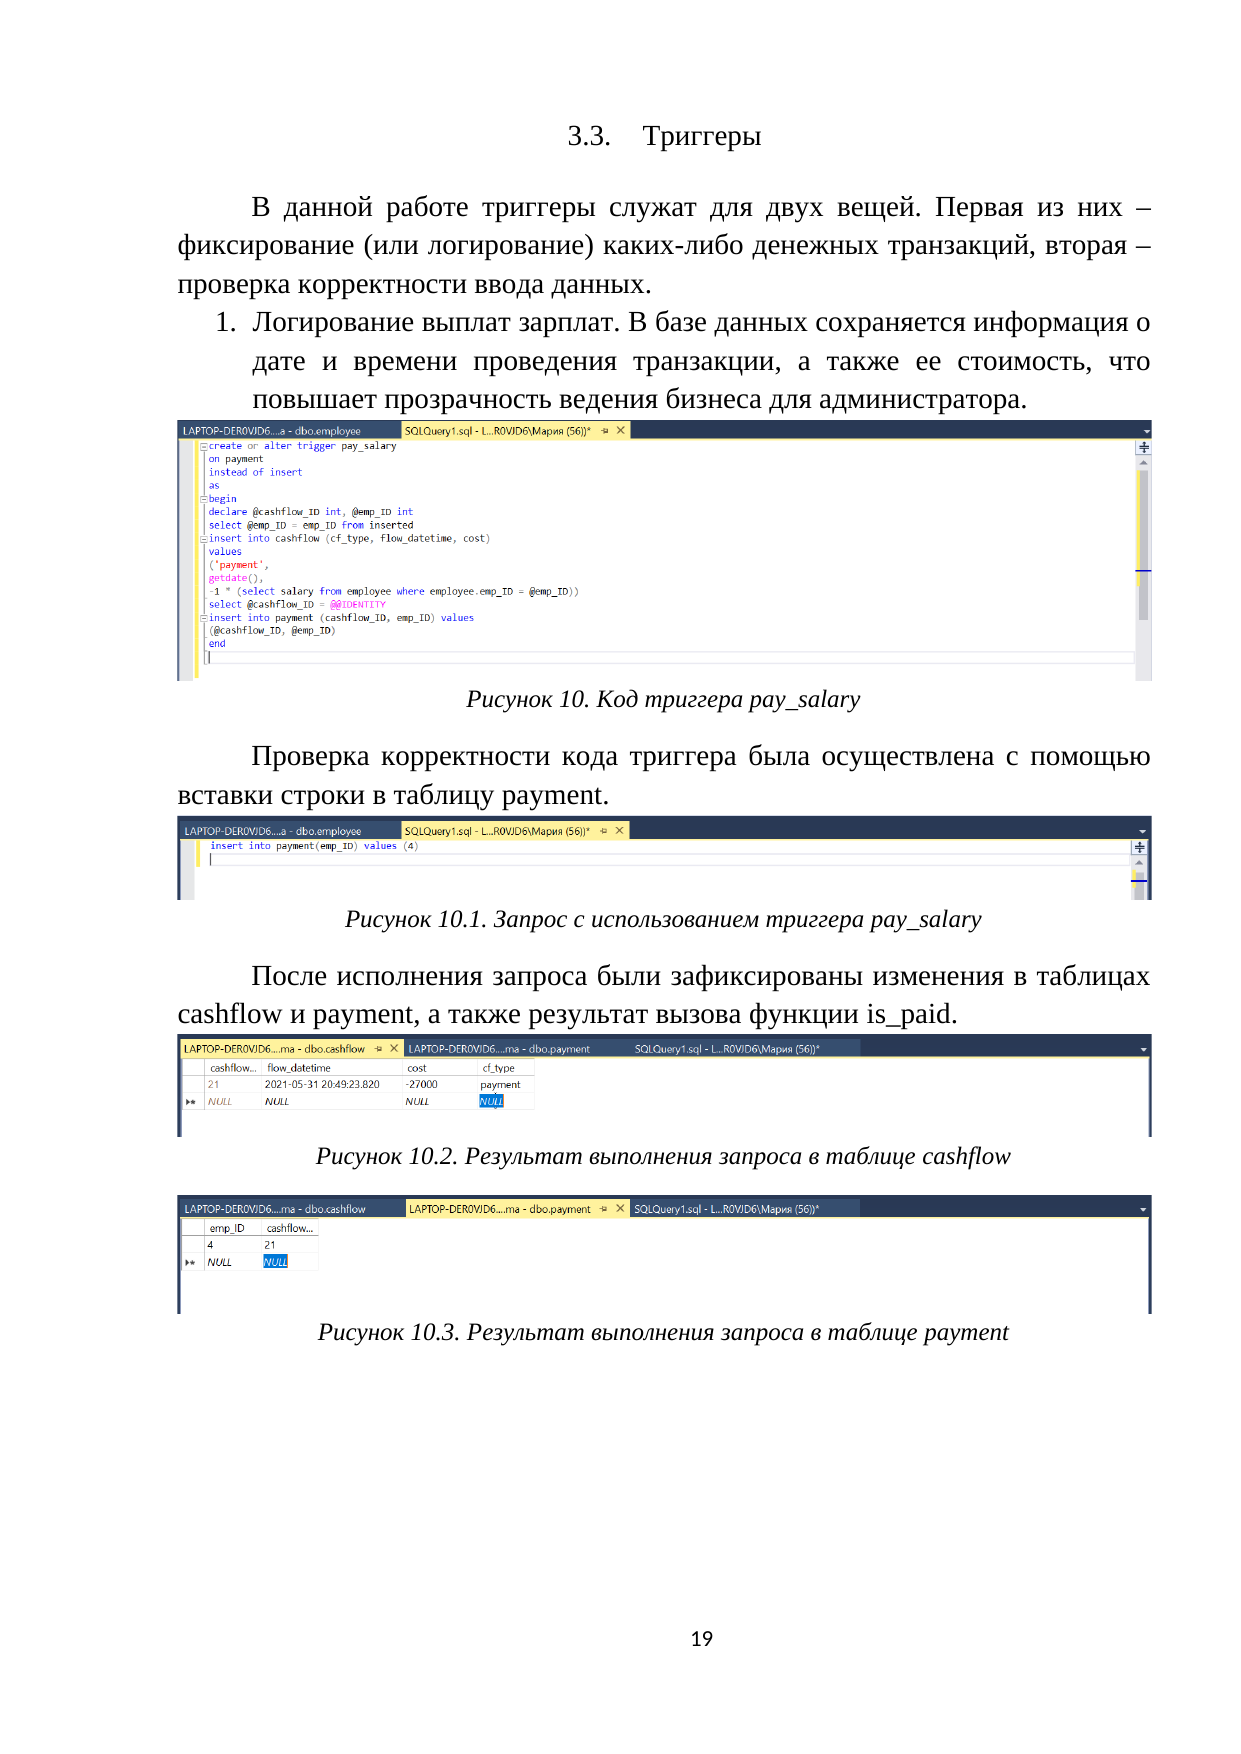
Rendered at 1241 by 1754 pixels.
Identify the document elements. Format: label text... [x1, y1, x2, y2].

picture [177, 1195, 1152, 1314]
text Рисунок 10. Код триггера pay_salary [177, 684, 1152, 713]
text После исполнения запроса были зафиксированы изменения в таблицах cashflow и payment, а также результат вызова функции is_paid. [177, 958, 1152, 1030]
text Рисунок 10.1. Запрос с использованием триггера pay_salary [177, 904, 1152, 933]
text В данной работе триггеры служат для двух вещей. Первая из них – фиксирование (или логирование) каких-либо денежных транзакций, вторая – проверка корректности ввода данных. [177, 189, 1152, 299]
picture [177, 1034, 1152, 1137]
text Проверка корректности кода триггера была осуществлена с помощью вставки строки в таблицу payment. [177, 738, 1152, 810]
picture [177, 815, 1152, 900]
list Логирование выплат зарплат. В базе данных сохраняется информация о дате и времени проведения транзакции, а также ее стоимость, что повышает прозрачность ведения бизнеса для администратора. [215, 304, 1152, 415]
text Рисунок 10.2. Результат выполнения запроса в таблице cashflow [177, 1141, 1152, 1170]
text Рисунок 10.3. Результат выполнения запроса в таблице payment [177, 1317, 1152, 1346]
subtitle Триггеры [177, 118, 1152, 152]
picture [177, 420, 1152, 681]
